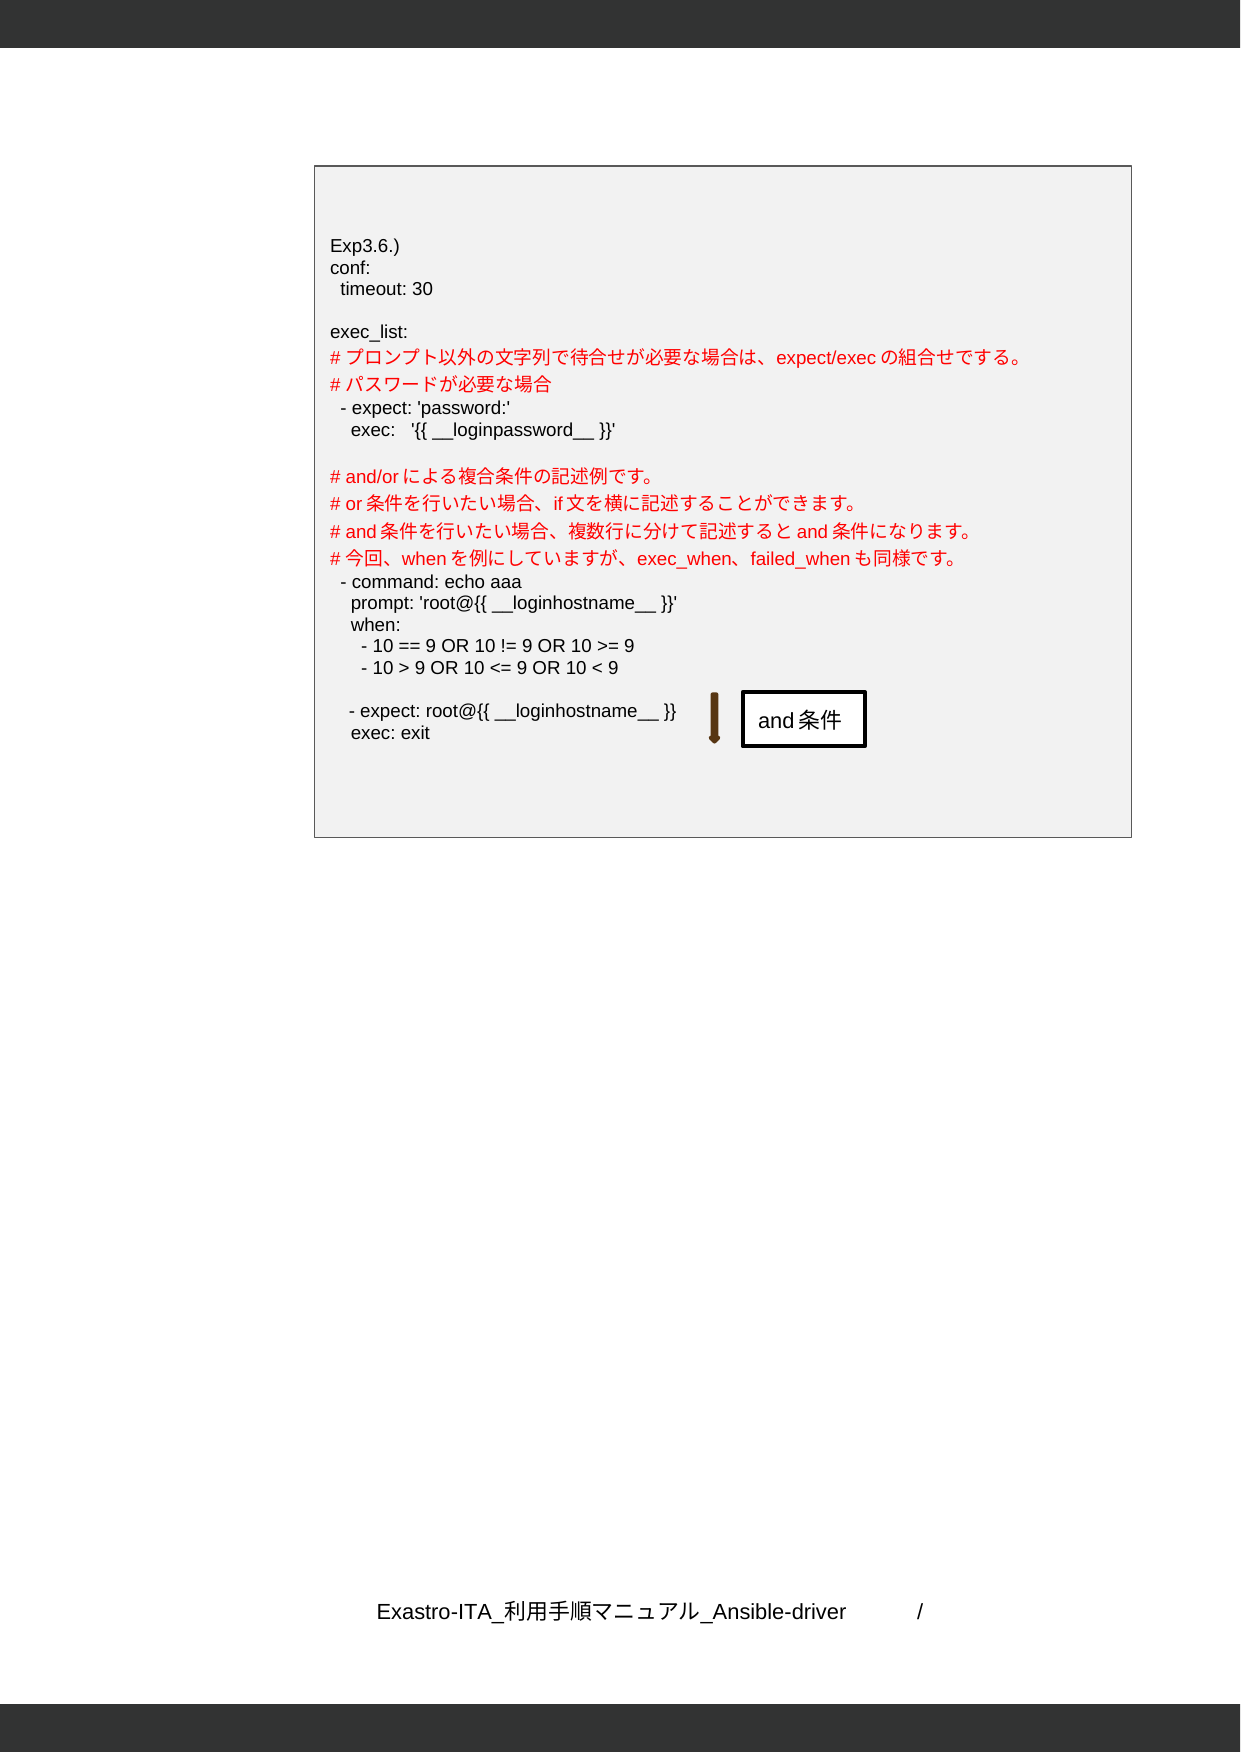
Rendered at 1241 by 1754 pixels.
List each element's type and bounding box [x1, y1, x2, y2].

picture [0, 1704, 1241, 1752]
picture [0, 0, 1241, 48]
